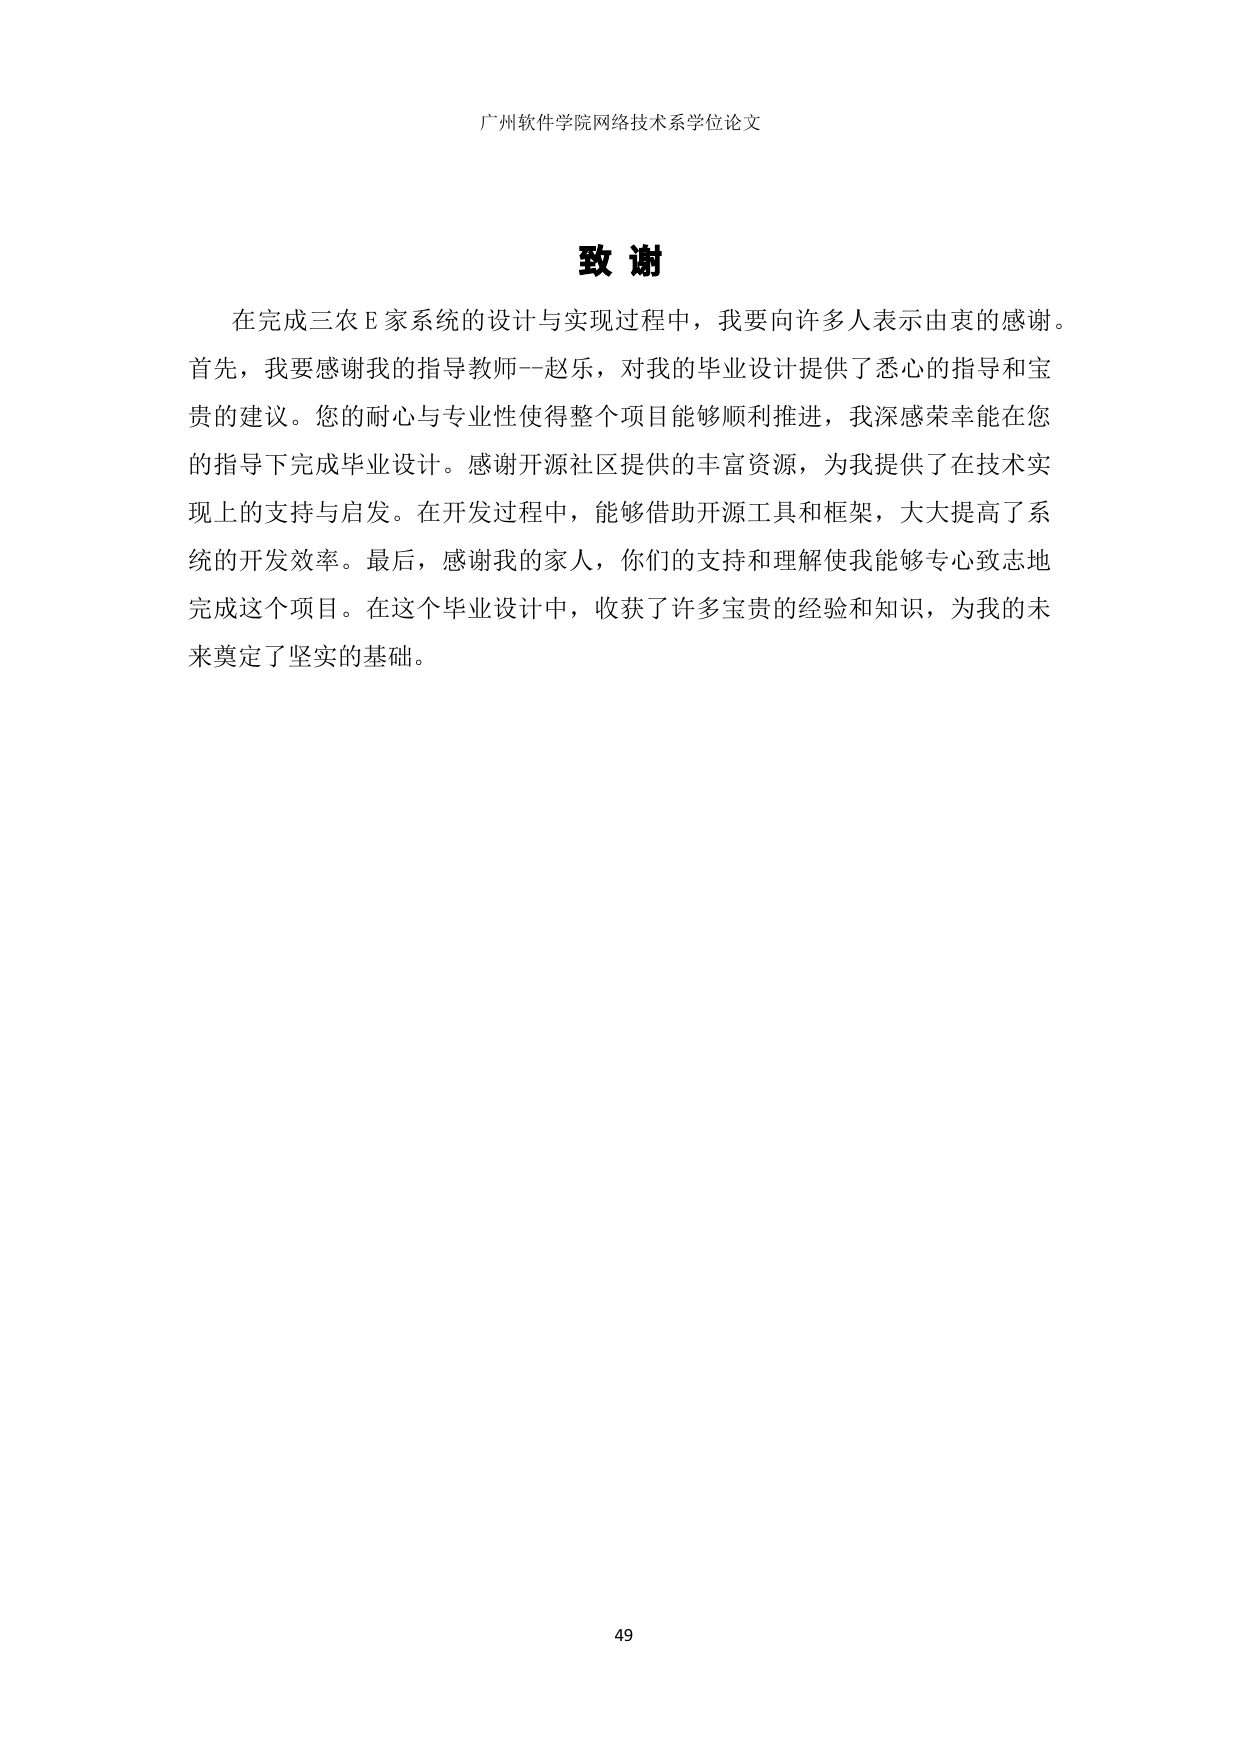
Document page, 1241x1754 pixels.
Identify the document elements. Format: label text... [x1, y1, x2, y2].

text 在完成三农E家系统的设计与实现过程中，我要向许多人表示由衷的感谢。首先，我要感谢我的指导教师--赵乐，对我的毕业设计提供了悉心的指导和宝贵的建议。您的耐心与专业性使得整个项目能够顺利推进，我深感荣幸能在您的指导下完成毕业设计。感谢开源社区提供的丰富资源，为我提供了在技术实现上的支持与启发。在开发过程中，能够借助开源工具和框架，大大提高了系统的开发效率。最后，感谢我的家人，你们的支持和理解使我能够专心致志地完成这个项目。在这个毕业设计中，收获了许多宝贵的经验和知识，为我的未来奠定了坚实的基础。 [187, 291, 1053, 675]
list 致 谢 [187, 226, 1053, 291]
